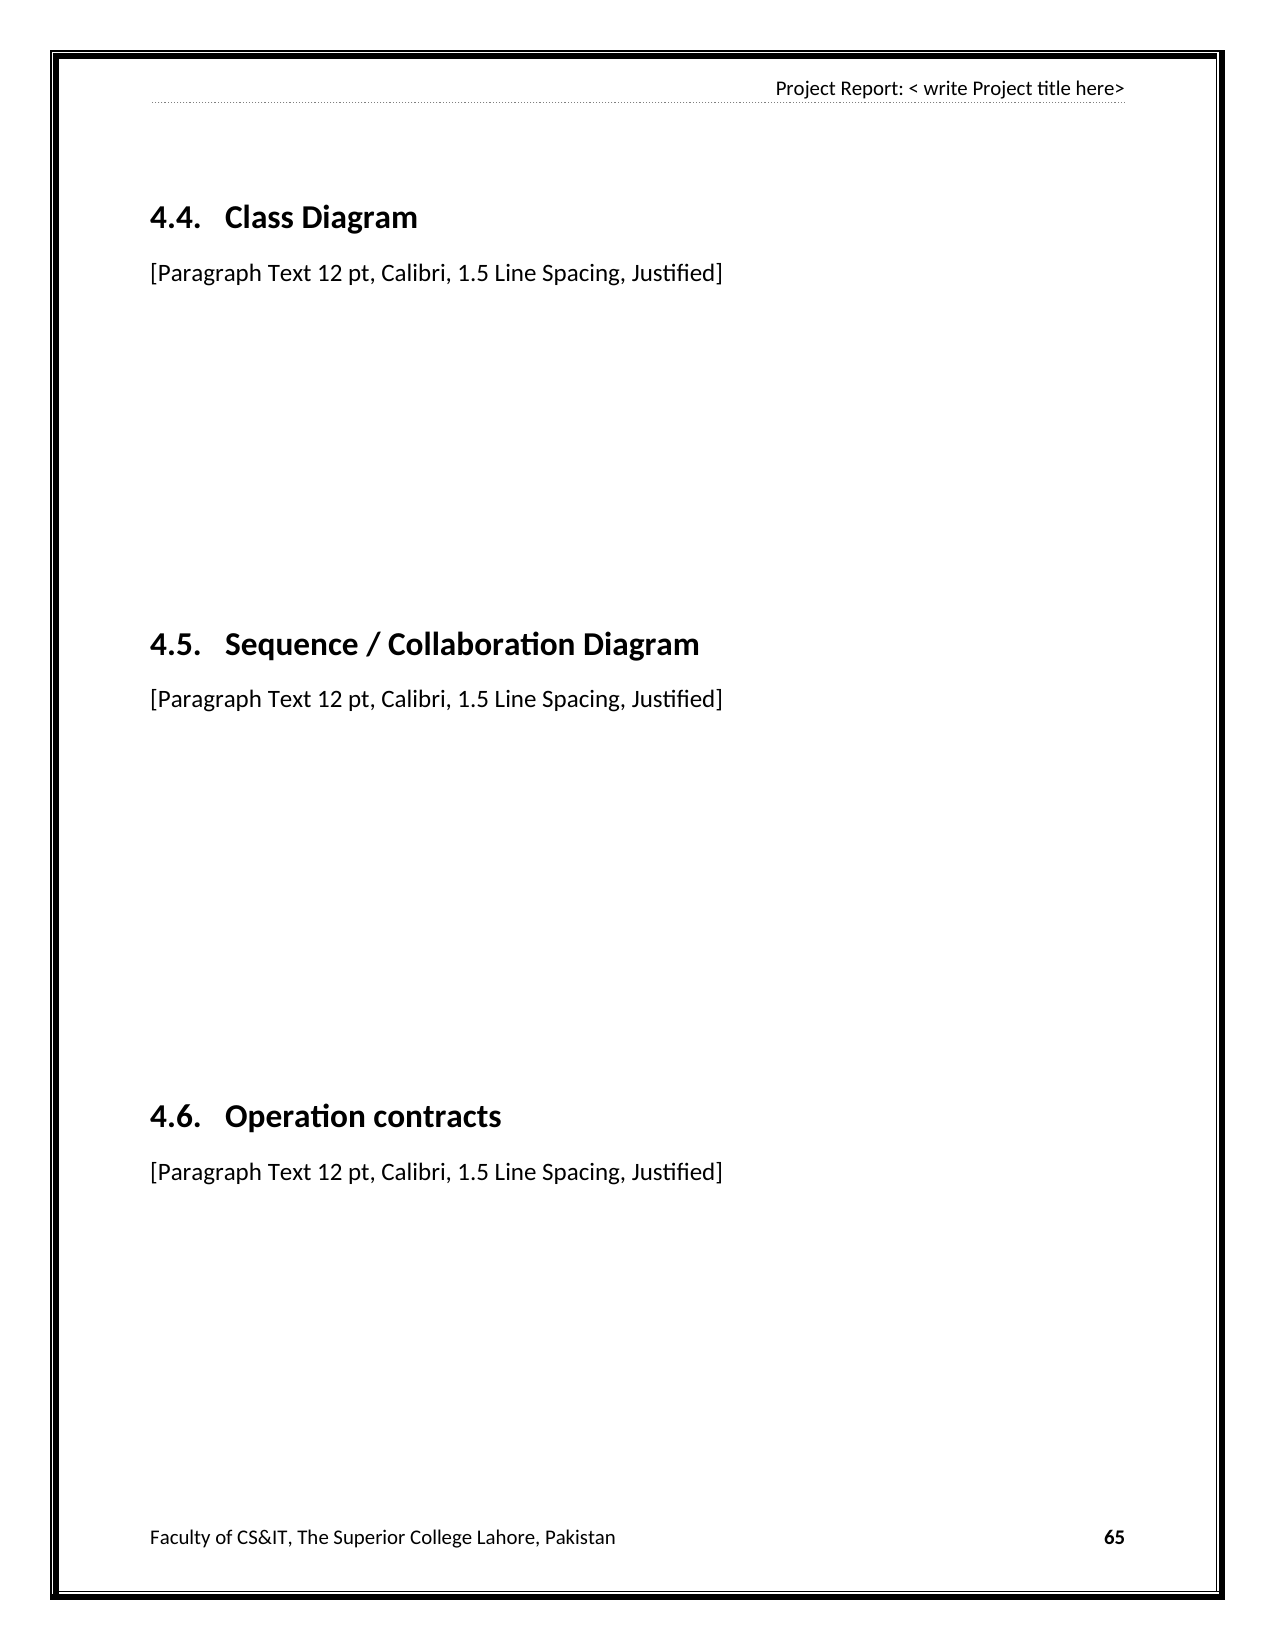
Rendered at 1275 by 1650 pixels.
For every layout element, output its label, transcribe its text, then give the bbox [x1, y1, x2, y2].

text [150, 1156, 1125, 1187]
subtitle Class Diagram [150, 196, 1125, 236]
subtitle Sequence / Collaboration Diagram [150, 623, 1125, 663]
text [150, 257, 1125, 287]
text [Paragraph Text 12 pt, Calibri, 1.5 Line Spacing, Justified] [150, 684, 1125, 714]
subtitle Operation contracts [150, 1095, 1125, 1136]
